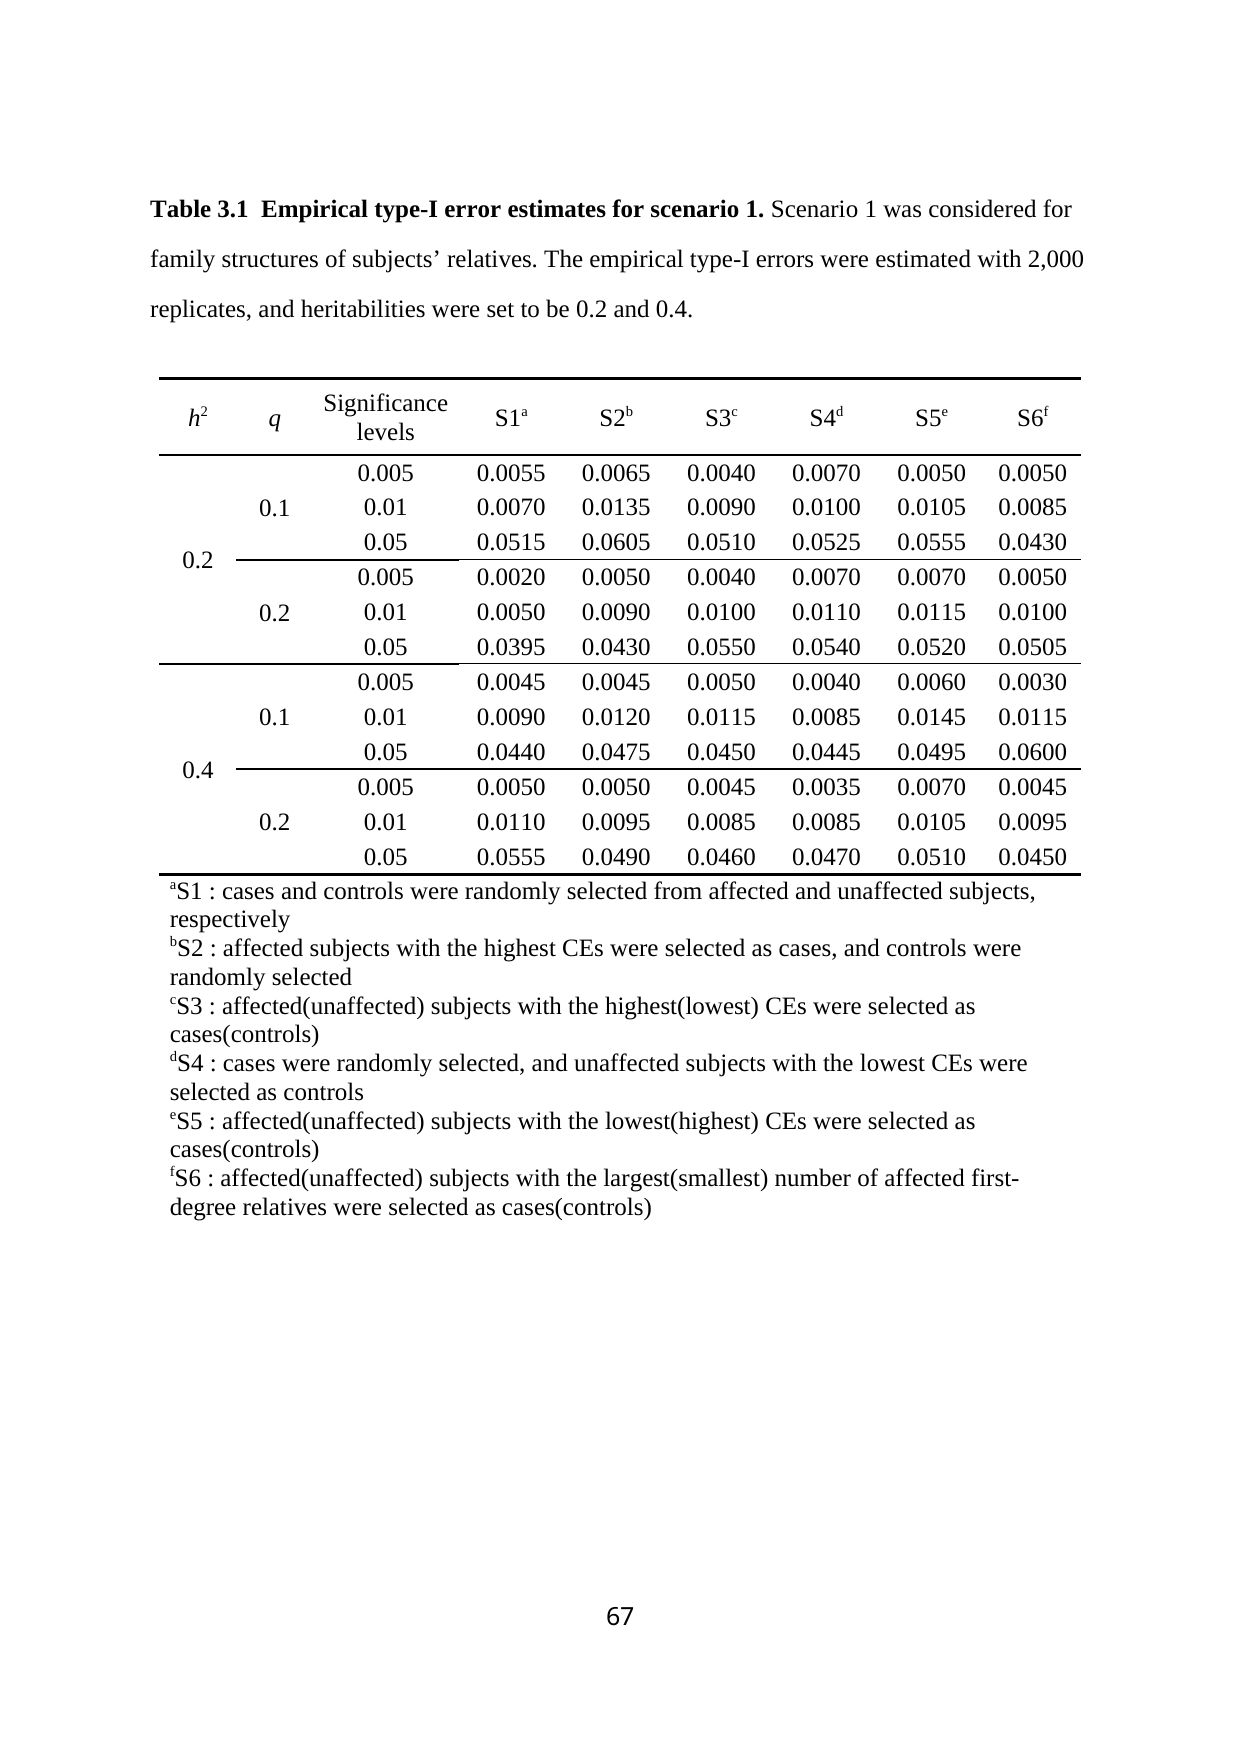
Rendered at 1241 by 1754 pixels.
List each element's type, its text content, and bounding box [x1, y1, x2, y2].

table_cell 0.1 [236, 665, 313, 768]
table_cell 0.05 [313, 732, 458, 768]
table_cell 0.01 [313, 593, 458, 627]
table_header Significance levels [313, 380, 458, 454]
table_cell 0.0030 [984, 664, 1081, 698]
table_cell 0.0085 [669, 803, 774, 837]
table_cell 0.0450 [669, 732, 774, 768]
table_cell 0.0115 [879, 593, 984, 627]
table_cell 0.01 [313, 803, 458, 837]
table_cell 0.0540 [774, 628, 879, 663]
table_cell 0.0395 [459, 628, 563, 663]
table_cell 0.0065 [564, 456, 669, 488]
table_cell 0.0520 [879, 628, 984, 663]
table_cell 0.0145 [879, 698, 984, 732]
table_cell 0.0040 [669, 560, 774, 593]
table_cell 0.0050 [984, 560, 1081, 593]
table_cell 0.0040 [669, 456, 774, 488]
table_cell 0.0100 [984, 593, 1081, 627]
table_cell 0.0060 [879, 664, 984, 698]
table_cell 0.01 [313, 698, 458, 732]
table_cell 0.0115 [984, 698, 1081, 732]
table_cell 0.0050 [669, 664, 774, 698]
table_cell 0.0430 [984, 523, 1081, 559]
table_cell 0.01 [313, 488, 458, 523]
table_cell 0.0085 [984, 488, 1081, 523]
table_cell 0.2 [159, 456, 236, 663]
table_cell 0.0045 [669, 770, 774, 802]
table_cell 0.005 [313, 561, 458, 593]
table_cell 0.0550 [669, 628, 774, 663]
table_cell 0.1 [236, 456, 313, 559]
table_cell 0.0440 [459, 732, 563, 768]
table_cell 0.0035 [774, 770, 879, 802]
table_cell 0.0495 [879, 732, 984, 768]
table_cell 0.0600 [984, 732, 1081, 768]
table_cell 0.0105 [879, 488, 984, 523]
table_cell 0.0070 [879, 560, 984, 593]
table_cell 0.0445 [774, 732, 879, 768]
table_cell 0.0110 [459, 803, 563, 837]
table_cell 0.05 [313, 523, 458, 559]
table_cell 0.0460 [669, 837, 774, 873]
table_cell 0.0475 [564, 732, 669, 768]
table_cell 0.0605 [564, 523, 669, 559]
table_cell 0.0050 [984, 456, 1081, 488]
table_cell 0.0515 [459, 523, 563, 559]
table_cell aS1 : cases and controls were randomly selected from affected and unaffected subjects, respectively bS2 : affected subjects with the highest CEs were selected as cases, and controls were randomly selected cS3 : affected(unaffected) subjects with the highest(lowest) CEs were selected as cases(controls) dS4 : cases were randomly selected, and unaffected subjects with the lowest CEs were selected as controls eS5 : affected(unaffected) subjects with the lowest(highest) CEs were selected as cases(controls) fS6 : affected(unaffected) subjects with the largest(smallest) number of affected first-degree relatives were selected as cases(controls) [159, 876, 1081, 1221]
table_cell 0.0090 [669, 488, 774, 523]
table_cell 0.0450 [984, 837, 1081, 873]
table_cell 0.0045 [984, 770, 1081, 802]
table_cell 0.0510 [669, 523, 774, 559]
table_cell 0.0050 [879, 456, 984, 488]
table_cell 0.0045 [564, 664, 669, 698]
table_cell 0.005 [313, 770, 458, 802]
table_cell 0.0100 [669, 593, 774, 627]
table_cell 0.0095 [564, 803, 669, 837]
table_cell 0.0525 [774, 523, 879, 559]
table_cell 0.0490 [564, 837, 669, 873]
table_cell 0.0045 [459, 664, 563, 698]
table_header S5e [879, 380, 984, 454]
table_cell 0.0085 [774, 803, 879, 837]
table_cell 0.0430 [564, 628, 669, 663]
table_cell 0.005 [313, 456, 458, 488]
table_cell 0.0510 [879, 837, 984, 873]
table_cell 0.0135 [564, 488, 669, 523]
table_header h2 [159, 380, 236, 454]
table_cell 0.0070 [774, 560, 879, 593]
table_cell 0.0120 [564, 698, 669, 732]
table_cell 0.2 [236, 561, 313, 663]
table_cell 0.0050 [564, 770, 669, 802]
table_header S1a [459, 380, 563, 454]
table_cell 0.005 [313, 665, 458, 698]
table_cell 0.0020 [459, 560, 563, 593]
table_cell 0.05 [313, 628, 458, 663]
table_cell 0.0090 [459, 698, 563, 732]
table_header S6f [984, 380, 1081, 454]
table_cell 0.0085 [774, 698, 879, 732]
table_cell 0.0505 [984, 628, 1081, 663]
table_cell 0.0040 [774, 664, 879, 698]
table_cell 0.0555 [459, 837, 563, 873]
table_header q [236, 380, 313, 454]
table_cell 0.2 [236, 770, 313, 873]
text Table 3.1 Empirical type-I error estimates for scenario 1. Scenario 1 was considered for family structures of subjects’ relatives. The empirical type-I errors were estimated with 2,000 replicates, and heritabilities were set to be 0.2 and 0.4. [150, 177, 1090, 327]
table_cell 0.0090 [564, 593, 669, 627]
table_cell 0.0070 [459, 488, 563, 523]
table_cell 0.0115 [669, 698, 774, 732]
table_cell 0.0100 [774, 488, 879, 523]
table_header S2b [564, 380, 669, 454]
table_cell 0.0095 [984, 803, 1081, 837]
table_cell 0.0050 [459, 593, 563, 627]
table_cell 0.0110 [774, 593, 879, 627]
table_header S4d [774, 380, 879, 454]
table_cell 0.05 [313, 837, 458, 873]
table_cell 0.0055 [459, 456, 563, 488]
table_cell 0.0070 [774, 456, 879, 488]
table_cell 0.0105 [879, 803, 984, 837]
table_cell 0.0470 [774, 837, 879, 873]
table_cell 0.0050 [564, 560, 669, 593]
table_cell 0.0555 [879, 523, 984, 559]
table_cell 0.0070 [879, 770, 984, 802]
table_header S3c [669, 380, 774, 454]
table_cell 0.0050 [459, 770, 563, 802]
table_cell 0.4 [159, 665, 236, 873]
